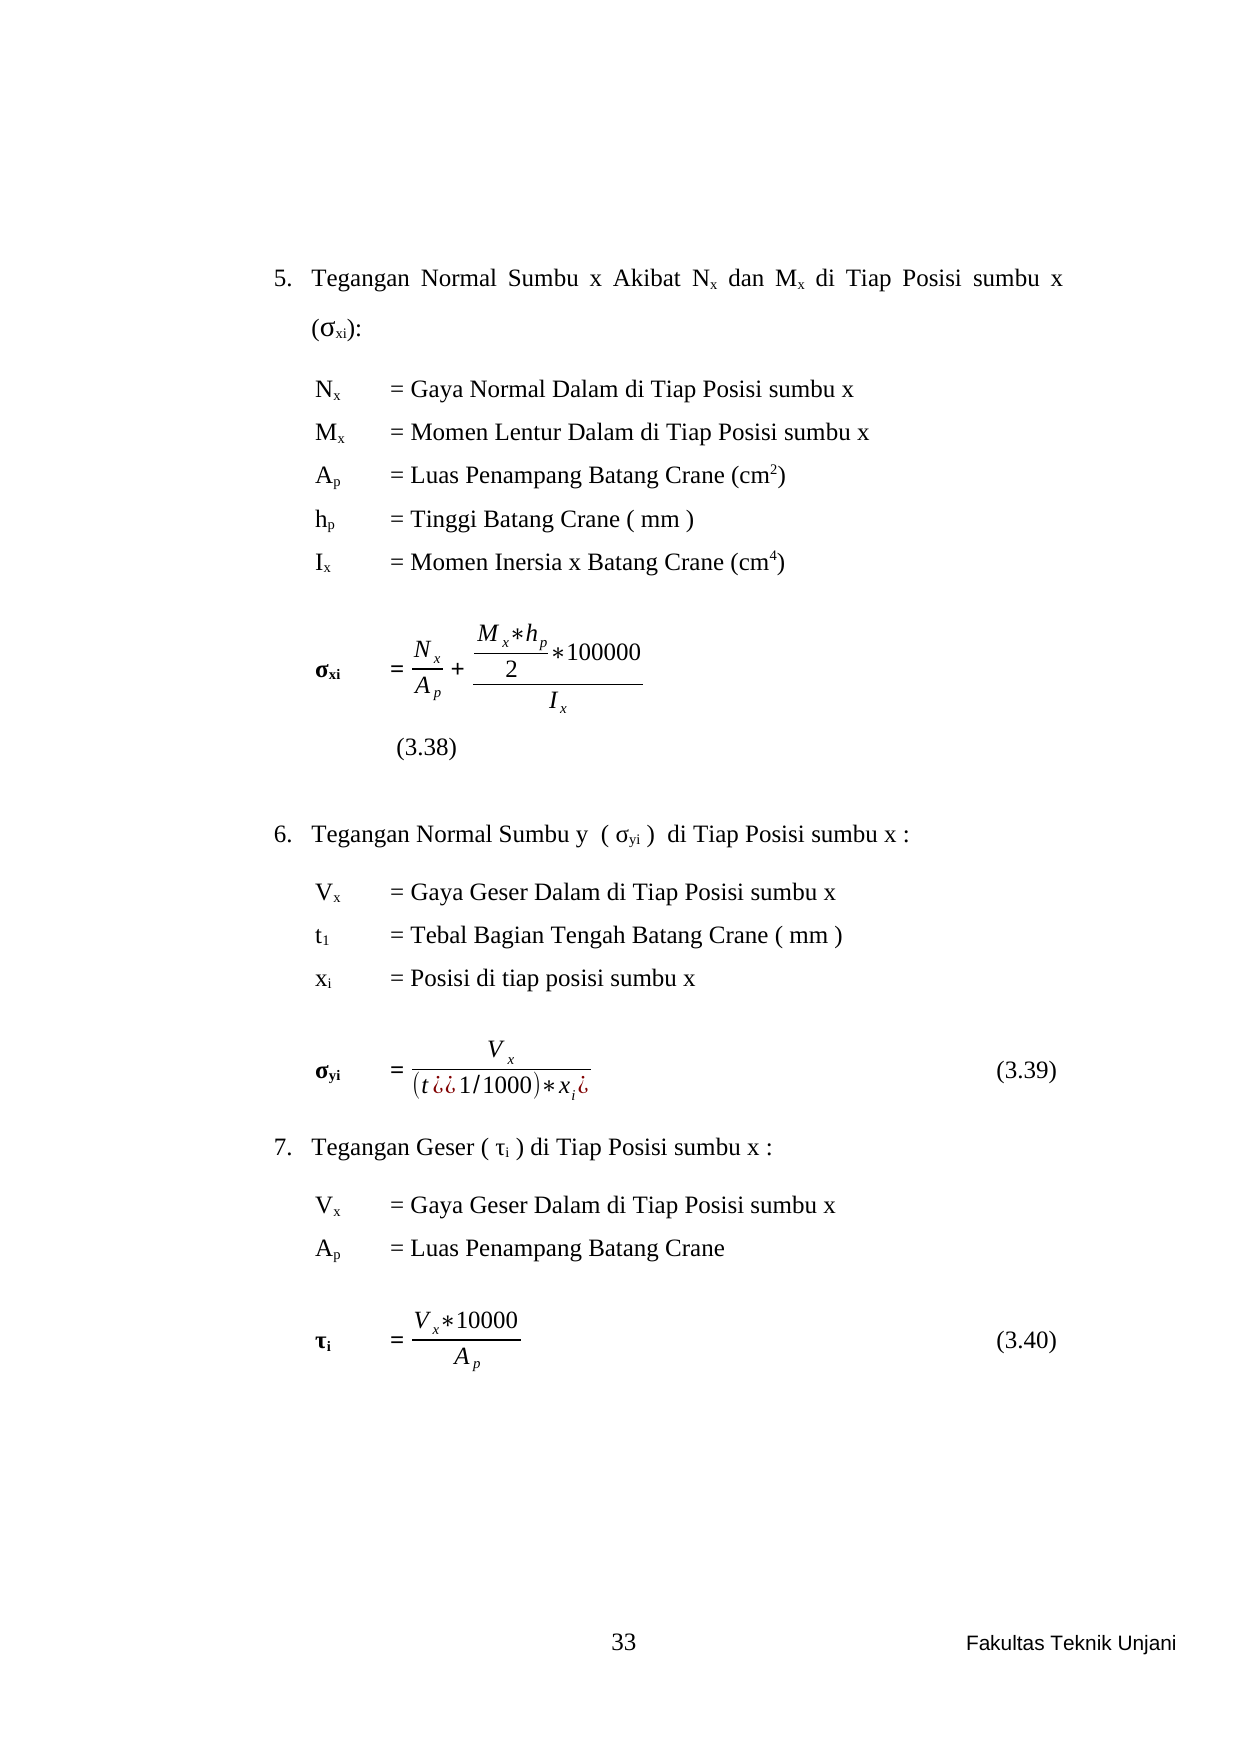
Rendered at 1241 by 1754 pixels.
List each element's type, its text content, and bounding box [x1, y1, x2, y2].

table_header Vx = Gaya Geser Dalam di Tiap Posisi sumbu x Ap = Luas Penampang Batang Crane [300, 1175, 1087, 1292]
table_cell σyi = (3.39) [300, 1021, 1078, 1132]
list Tegangan Geser ( τi ) di Tiap Posisi sumbu x : [274, 1132, 1063, 1161]
table_cell τi = (3.40) [300, 1292, 1087, 1402]
table_header Nx = Gaya Normal Dalam di Tiap Posisi sumbu x Mx = Momen Lentur Dalam di Tiap Posisi sumbu x Ap = Luas Penampang Batang Crane (cm2) hp = Tinggi Batang Crane ( mm ) Ix = Momen Inersia x Batang Crane (cm4) [300, 359, 1078, 605]
table_cell σxi = + (3.38) [300, 605, 1078, 790]
table_header Vx = Gaya Geser Dalam di Tiap Posisi sumbu x t1 = Tebal Bagian Tengah Batang Crane ( mm ) xi = Posisi di tiap posisi sumbu x [300, 862, 1078, 1021]
list Tegangan Normal Sumbu x Akibat Nx dan Mx di Tiap Posisi sumbu x (σxi): [274, 263, 1063, 342]
list Tegangan Normal Sumbu y ( σyi ) di Tiap Posisi sumbu x : [274, 819, 1063, 847]
